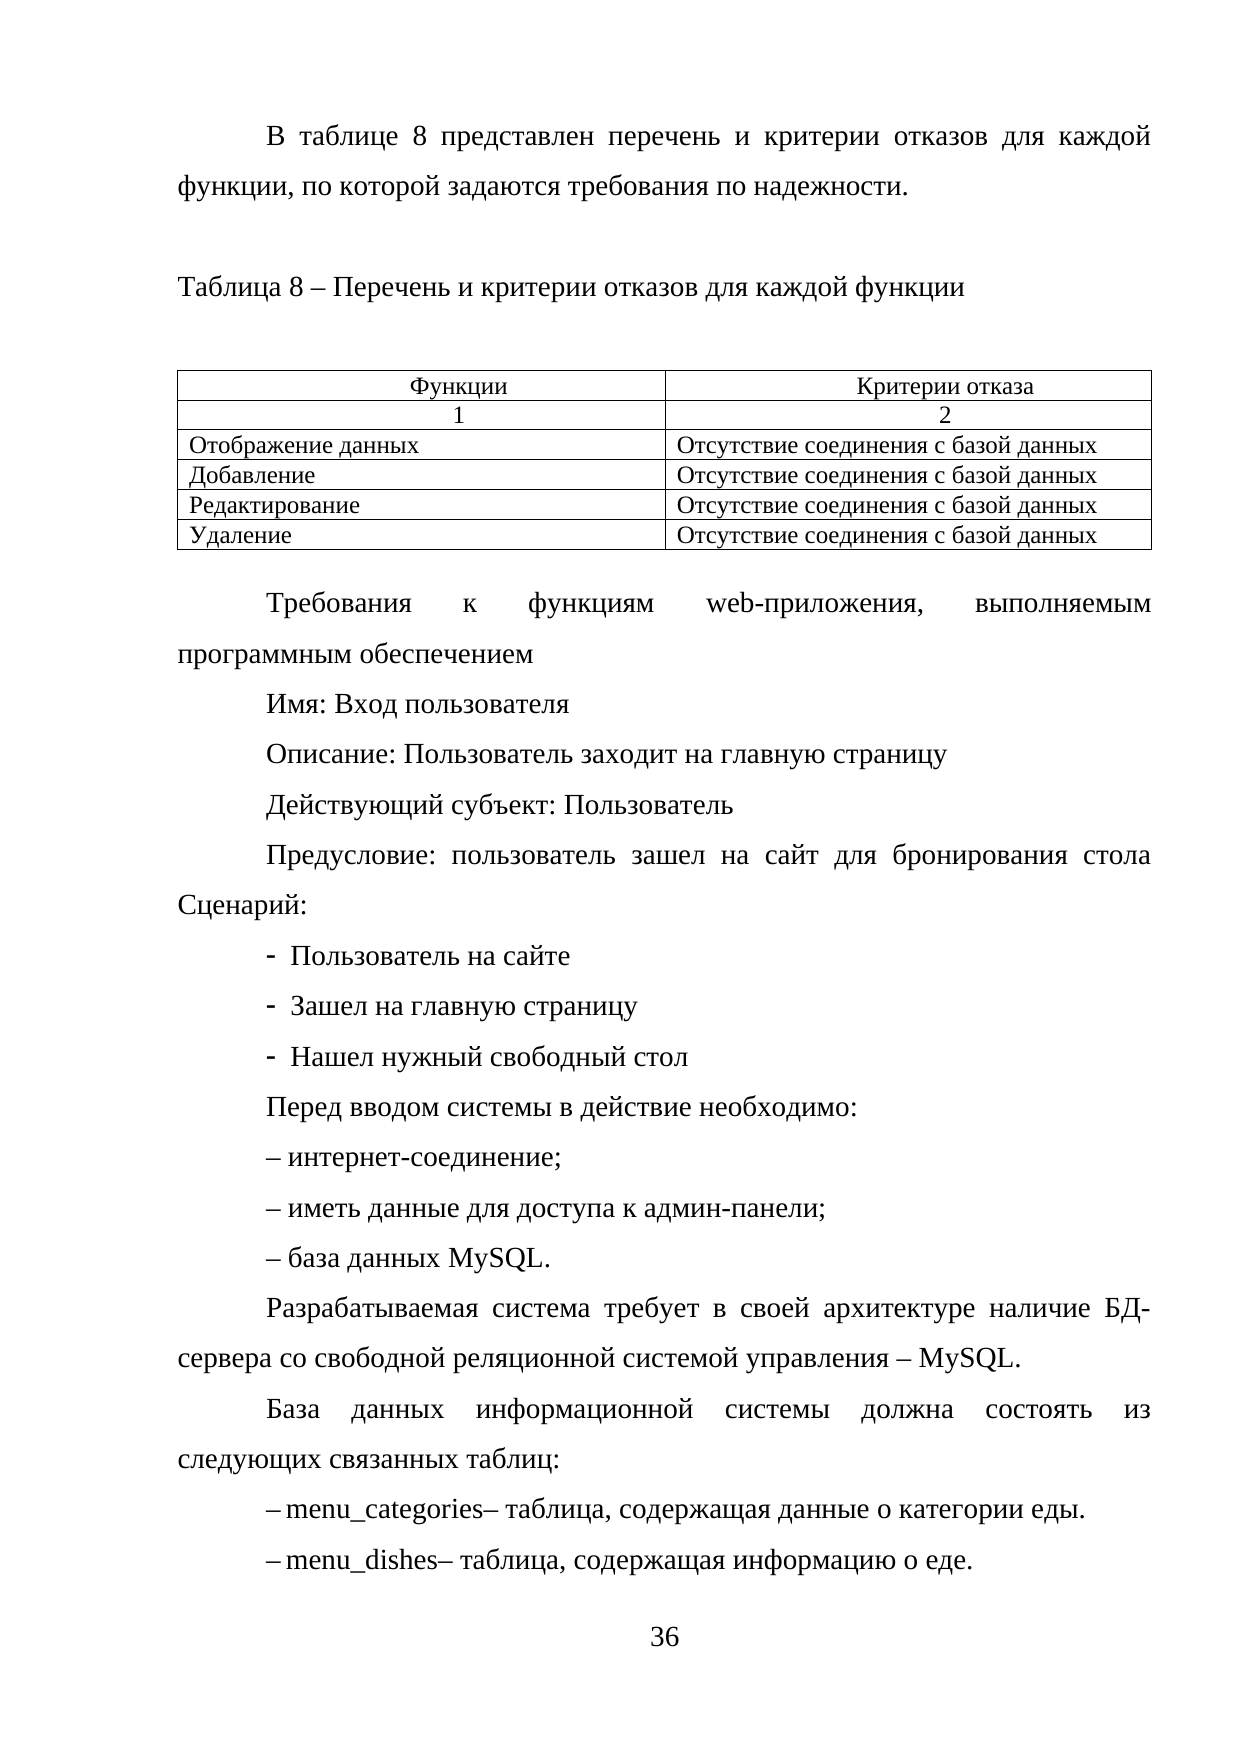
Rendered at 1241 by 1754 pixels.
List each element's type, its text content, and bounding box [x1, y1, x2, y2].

text В таблице 8 представлен перечень и критерии отказов для каждой функции, по которой задаются требования по надежности. [177, 118, 1152, 202]
text – menu_categories– таблица, содержащая данные о категории еды. [177, 1492, 1152, 1525]
text Описание: Пользователь заходит на главную страницу [177, 737, 1152, 770]
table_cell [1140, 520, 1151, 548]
list Пользователь на сайте [177, 938, 1152, 971]
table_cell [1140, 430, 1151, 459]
text Предусловие: пользователь зашел на сайт для бронирования стола Сценарий: [177, 837, 1152, 921]
text Требования к функциям web-приложения, выполняемым программным обеспечением [177, 586, 1152, 669]
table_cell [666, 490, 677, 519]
text Имя: Вход пользователя [177, 686, 1152, 720]
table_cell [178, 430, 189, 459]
text База данных информационной системы должна состоять из следующих связанных таблиц: [177, 1391, 1152, 1475]
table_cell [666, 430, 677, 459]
list Зашел на главную страницу [177, 988, 1152, 1022]
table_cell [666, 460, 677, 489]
text – интернет-соединение; [177, 1139, 1152, 1173]
text – menu_dishes– таблица, содержащая информацию о еде. [177, 1542, 1152, 1575]
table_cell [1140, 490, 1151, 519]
text Таблица 8 – Перечень и критерии отказов для каждой функции [177, 269, 1152, 303]
text Действующий субъект: Пользователь [177, 787, 1152, 820]
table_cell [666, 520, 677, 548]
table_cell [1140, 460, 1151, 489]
text Разрабатываемая система требует в своей архитектуре наличие БД-сервера со свободной реляционной системой управления – MySQL. [177, 1290, 1152, 1374]
text – иметь данные для доступа к админ-панели; [177, 1190, 1152, 1223]
text Перед вводом системы в действие необходимо: [177, 1089, 1152, 1123]
list Нашел нужный свободный стол [177, 1039, 1152, 1072]
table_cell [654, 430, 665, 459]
text – база данных MySQL. [177, 1240, 1152, 1273]
